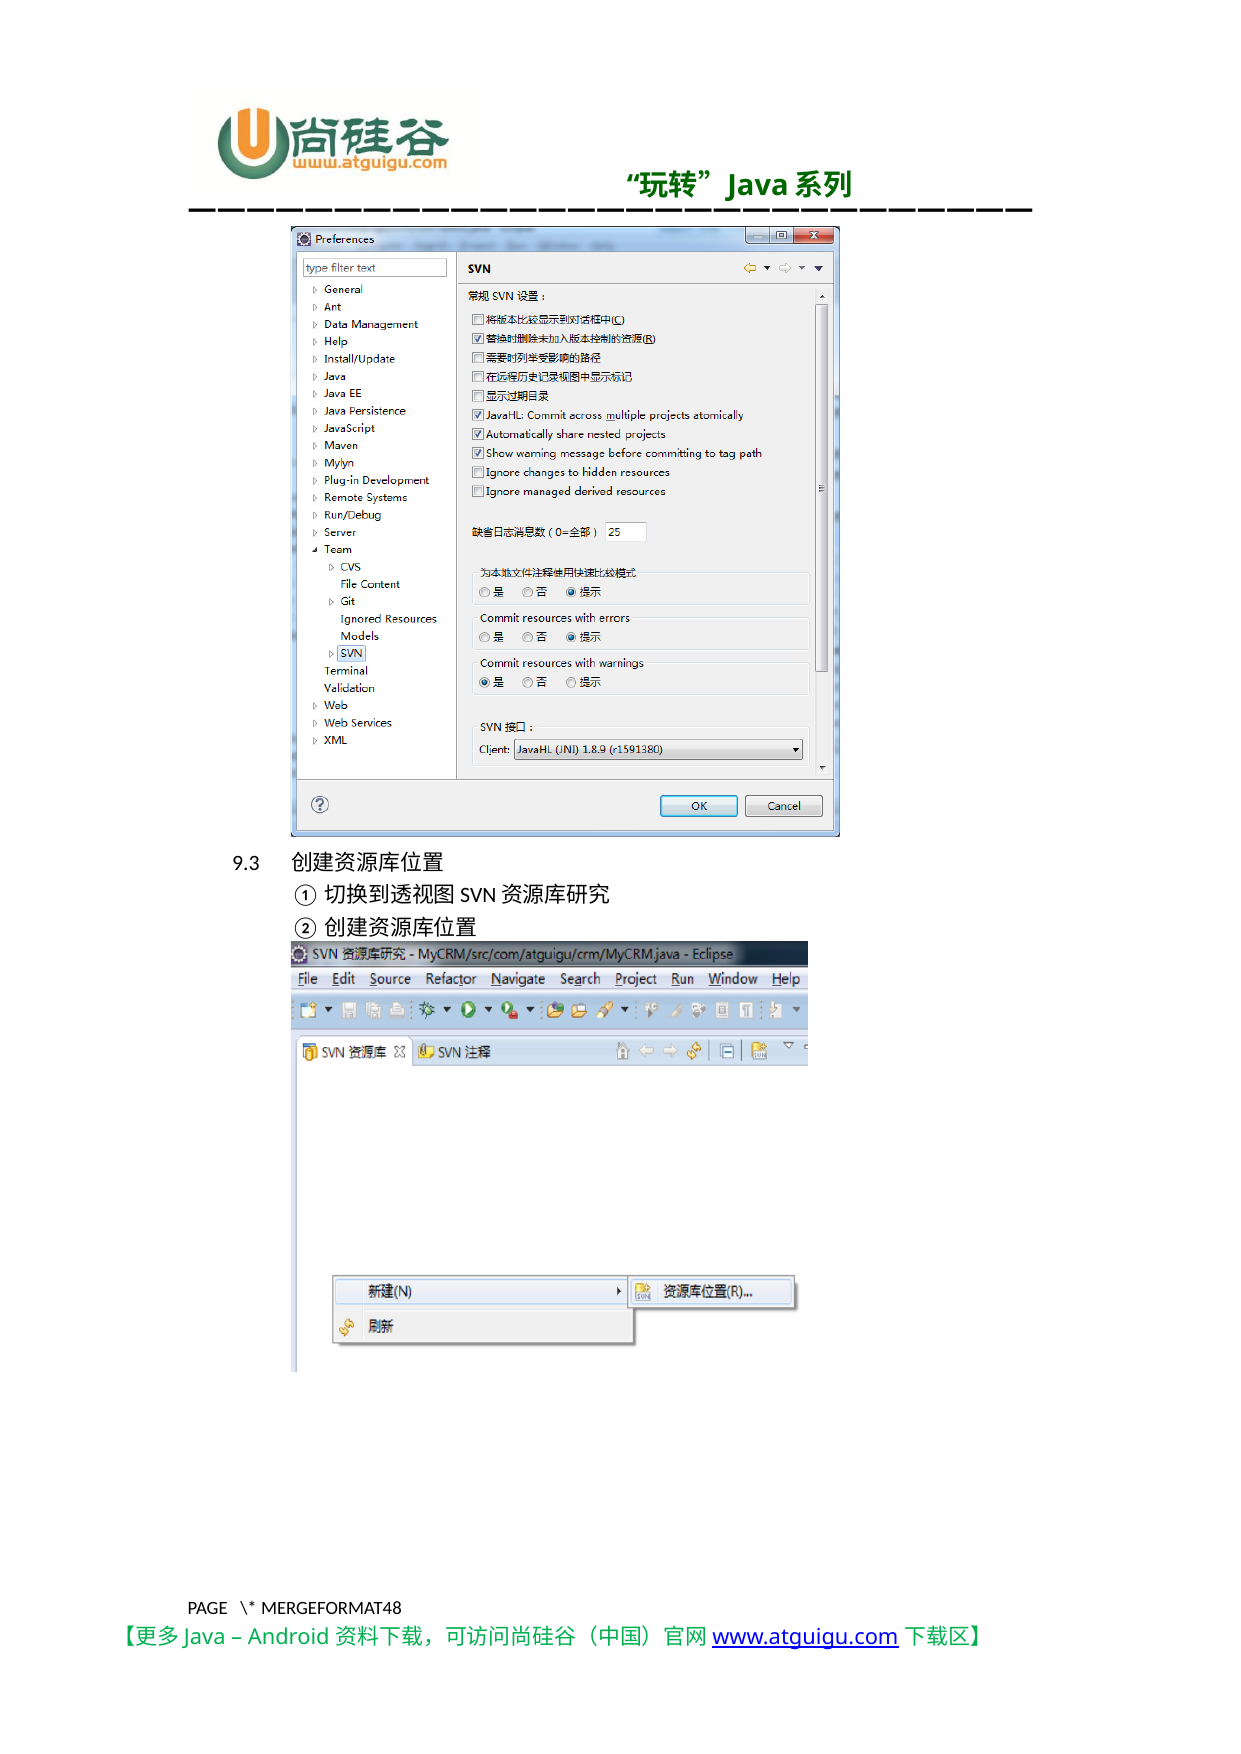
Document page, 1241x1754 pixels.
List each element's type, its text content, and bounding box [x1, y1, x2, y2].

list ②创建资源库位置 [291, 909, 1053, 942]
picture [187, 88, 479, 195]
list 创建资源库位置 [232, 844, 1053, 877]
picture [290, 226, 840, 837]
list ①切换到透视图SVN资源库研究 [291, 877, 1053, 909]
